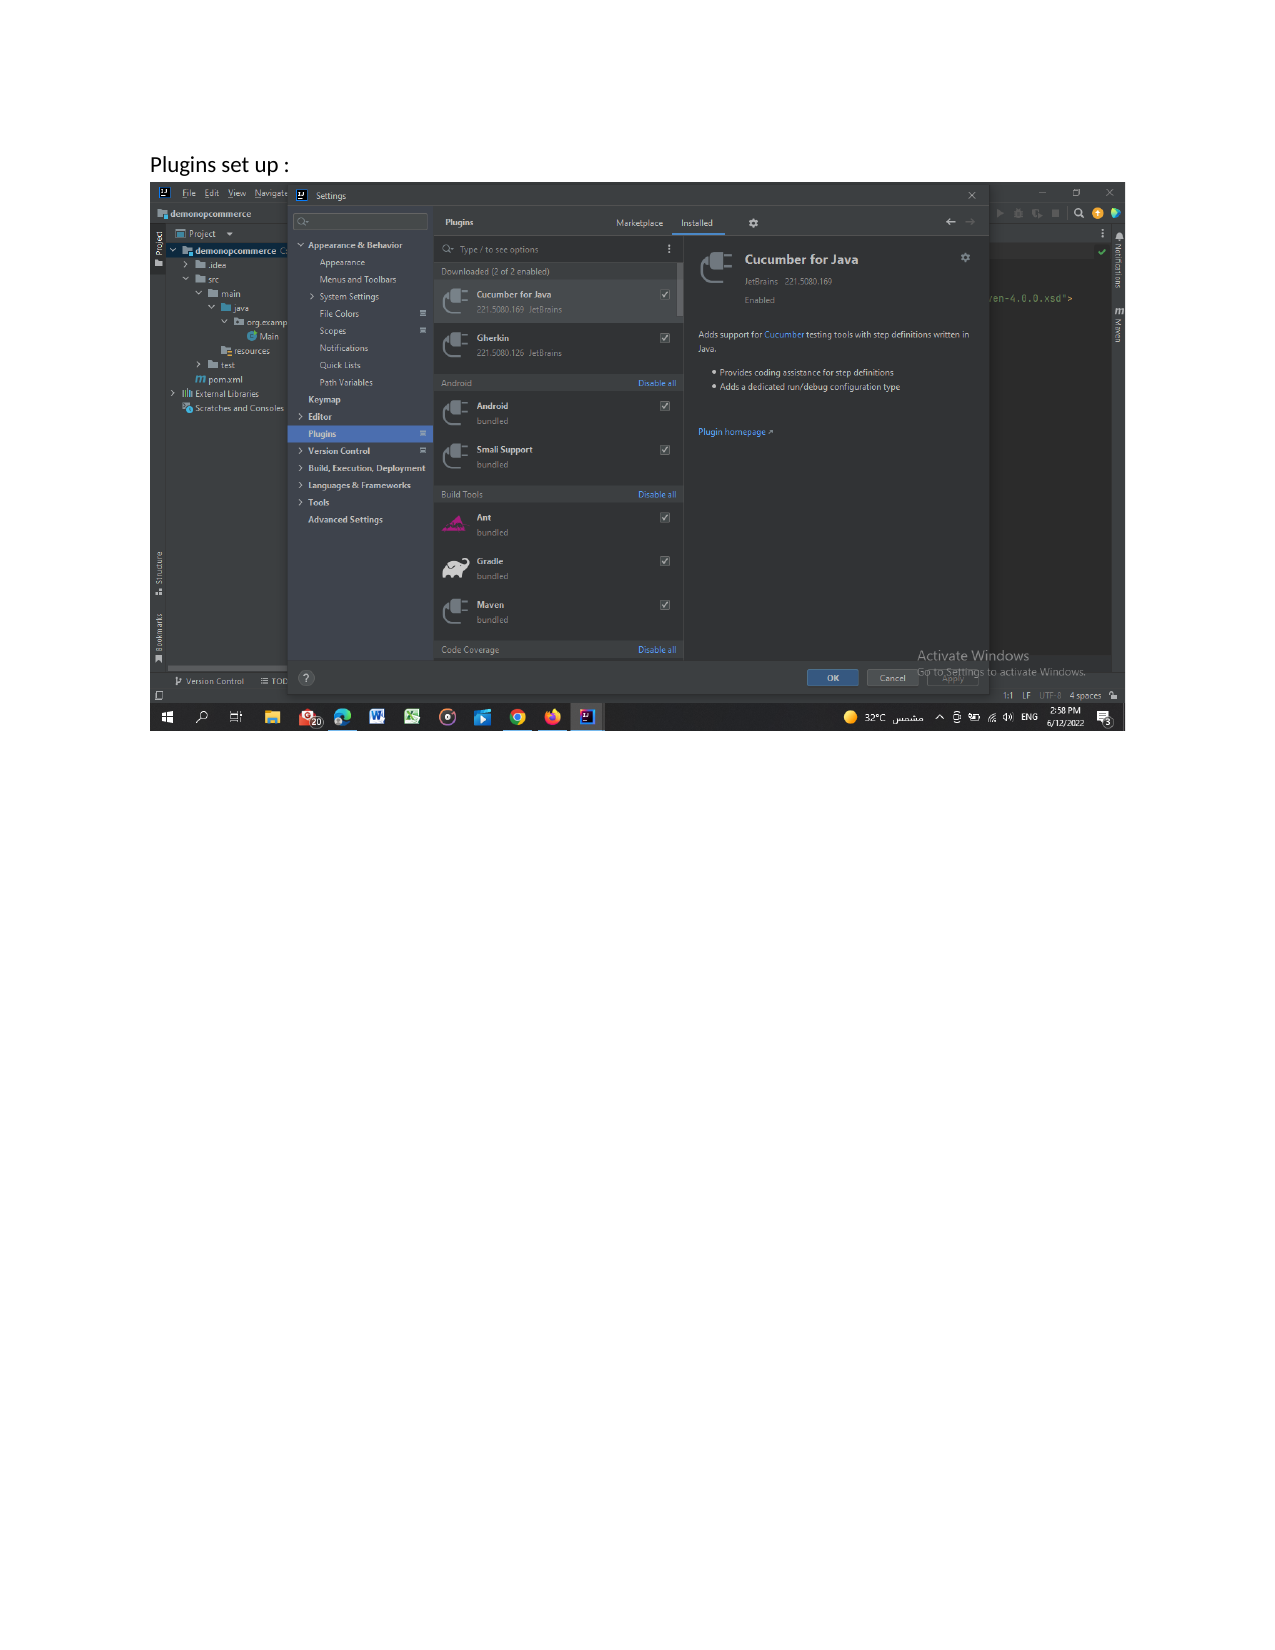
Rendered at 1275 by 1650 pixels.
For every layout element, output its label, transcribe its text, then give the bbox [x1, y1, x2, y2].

text Plugins set up : [150, 150, 1125, 182]
picture [150, 182, 1125, 731]
